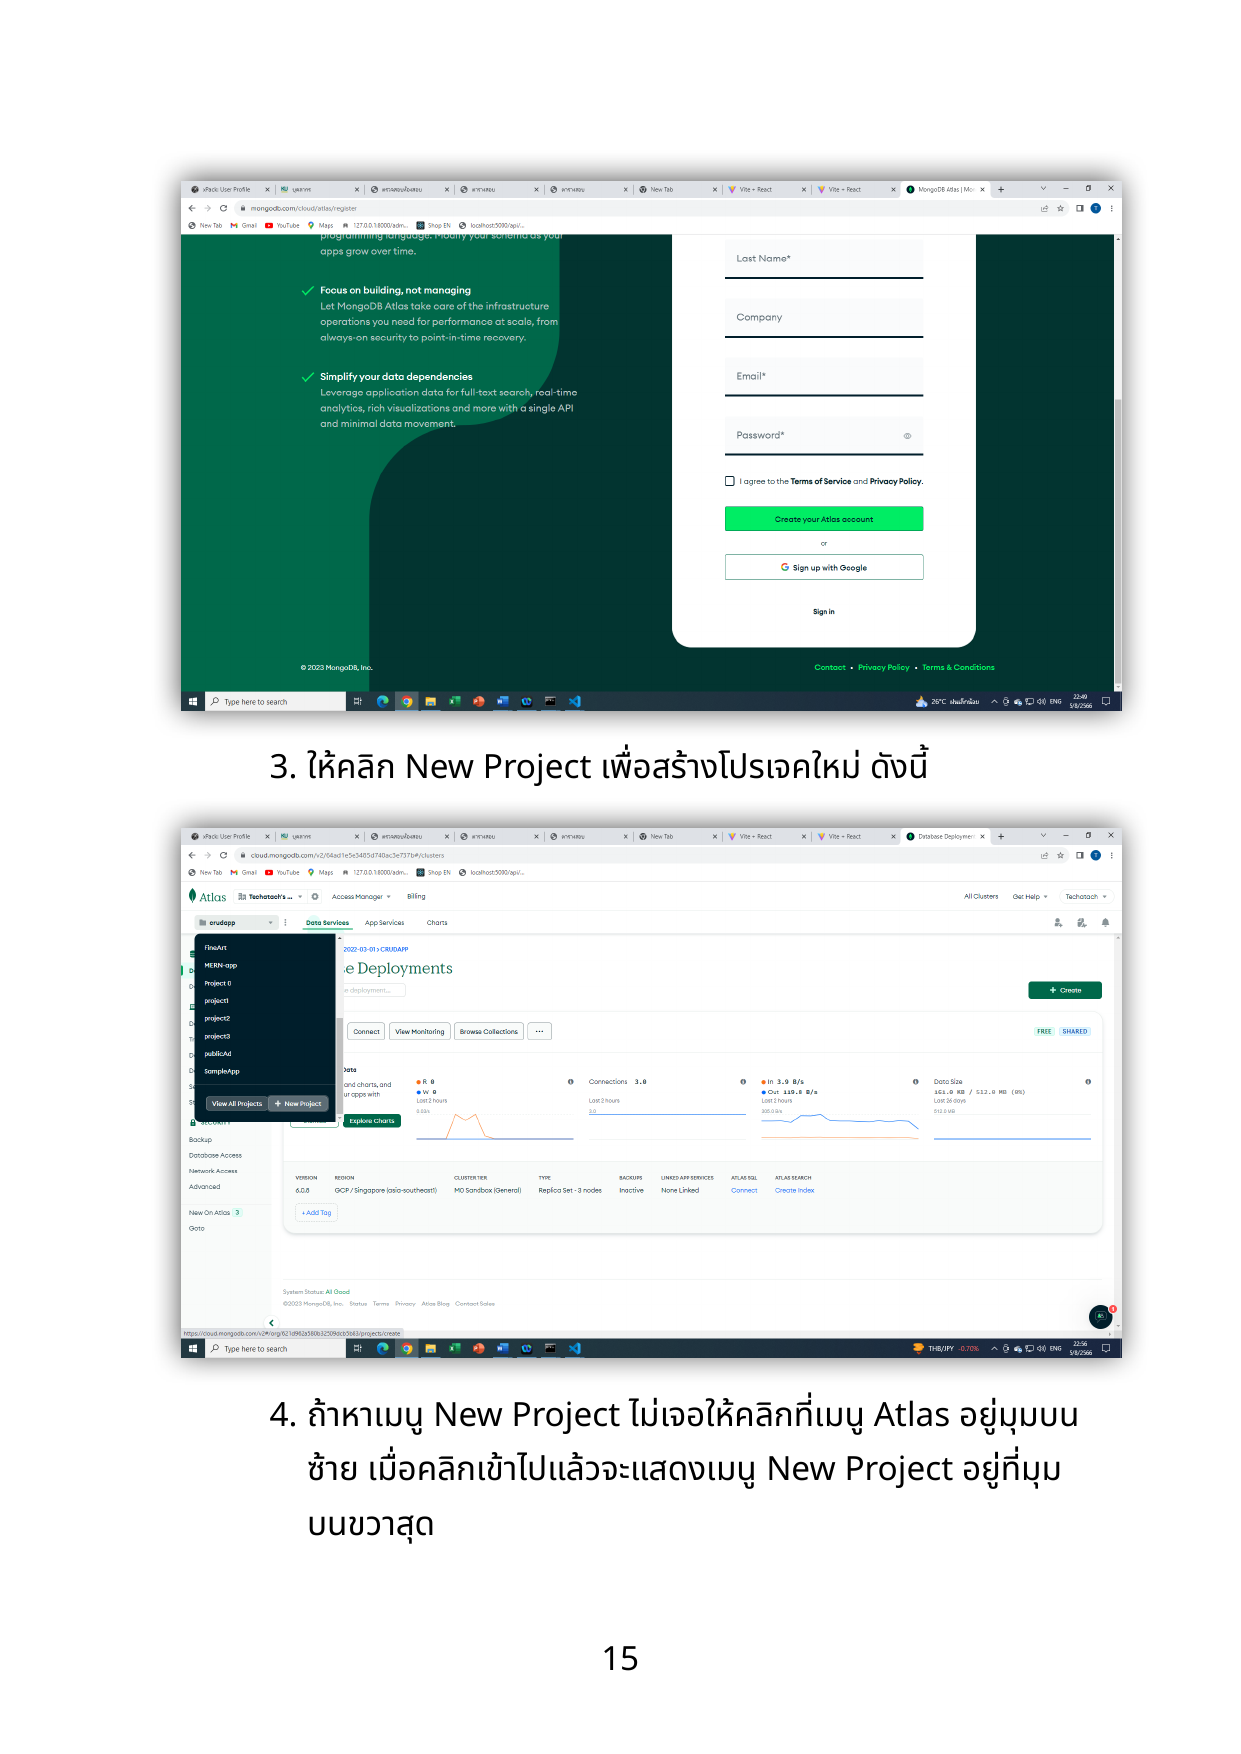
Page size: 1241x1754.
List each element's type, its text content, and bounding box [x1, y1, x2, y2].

list ให้คลิก New Project เพื่อสร้างโปรเจคใหม่ ดังนี้ [269, 743, 1090, 793]
list ถ้าหาเมนู New Project ไม่เจอให้คลิกที่เมนู Atlas อยู่มุมบนซ้าย เมื่อคลิกเข้าไปแล้วจะแสดงเมนู New Project อยู่ที่มุมบนขวาสุด [269, 1390, 1090, 1550]
picture [181, 181, 1122, 711]
picture [181, 828, 1122, 1358]
